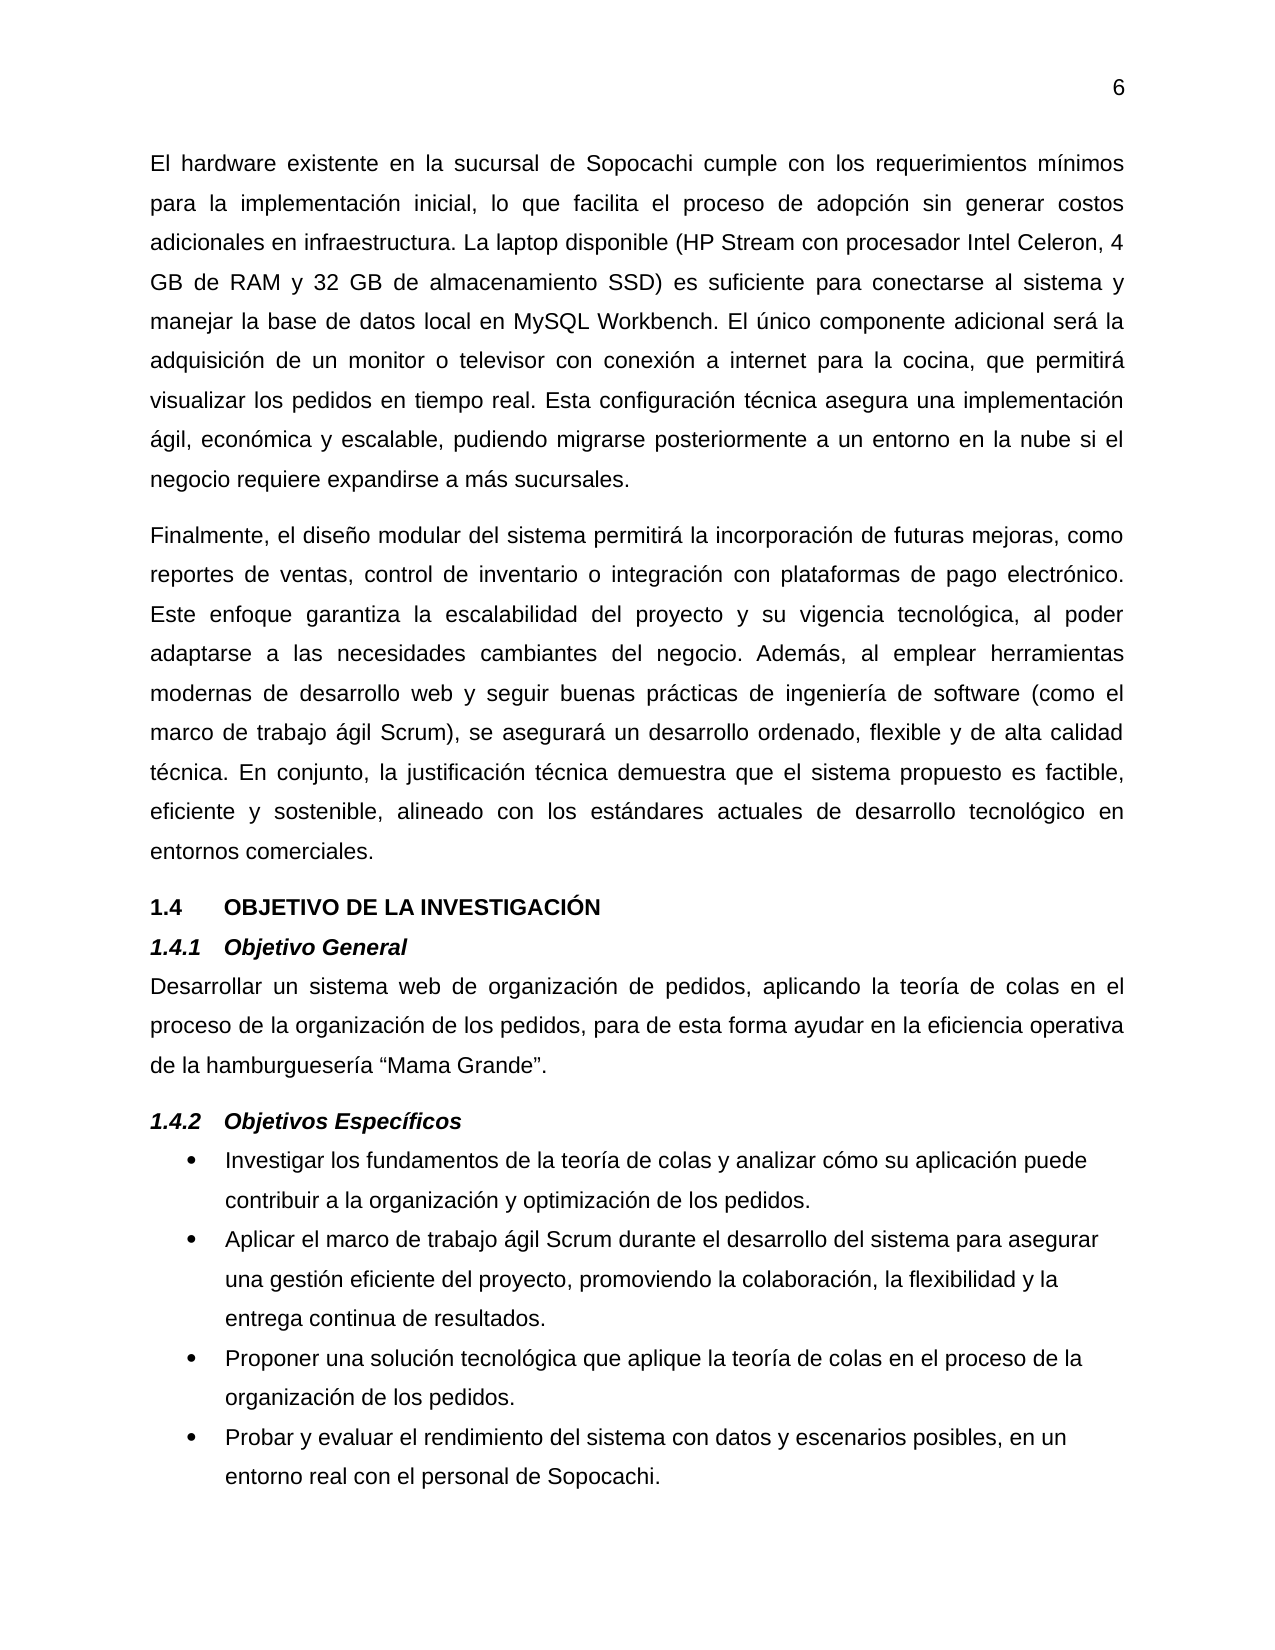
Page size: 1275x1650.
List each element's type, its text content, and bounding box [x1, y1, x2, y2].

list Investigar los fundamentos de la teoría de colas y analizar cómo su aplicación puede contribuir a la organización y optimización de los pedidos. [187, 1147, 1125, 1213]
list Probar y evaluar el rendimiento del sistema con datos y escenarios posibles, en un entorno real con el personal de Sopocachi. [187, 1424, 1125, 1490]
list Aplicar el marco de trabajo ágil Scrum durante el desarrollo del sistema para asegurar una gestión eficiente del proyecto, promoviendo la colaboración, la flexibilidad y la entrega continua de resultados. [187, 1226, 1125, 1332]
subtitle Objetivo General [150, 933, 1125, 960]
text El hardware existente en la sucursal de Sopocachi cumple con los requerimientos mínimos para la implementación inicial, lo que facilita el proceso de adopción sin generar costos adicionales en infraestructura. La laptop disponible (HP Stream con procesador Intel Celeron, 4 GB de RAM y 32 GB de almacenamiento SSD) es suficiente para conectarse al sistema y manejar la base de datos local en MySQL Workbench. El único componente adicional será la adquisición de un monitor o televisor con conexión a internet para la cocina, que permitirá visualizar los pedidos en tiempo real. Esta configuración técnica asegura una implementación ágil, económica y escalable, pudiendo migrarse posteriormente a un entorno en la nube si el negocio requiere expandirse a más sucursales. [150, 150, 1125, 492]
subtitle Objetivos Específicos [150, 1108, 1125, 1134]
subtitle OBJETIVO DE LA INVESTIGACIÓN [150, 894, 1125, 920]
text Finalmente, el diseño modular del sistema permitirá la incorporación de futuras mejoras, como reportes de ventas, control de inventario o integración con plataformas de pago electrónico. Este enfoque garantiza la escalabilidad del proyecto y su vigencia tecnológica, al poder adaptarse a las necesidades cambiantes del negocio. Además, al emplear herramientas modernas de desarrollo web y seguir buenas prácticas de ingeniería de software (como el marco de trabajo ágil Scrum), se asegurará un desarrollo ordenado, flexible y de alta calidad técnica. En conjunto, la justificación técnica demuestra que el sistema propuesto es factible, eficiente y sostenible, alineado con los estándares actuales de desarrollo tecnológico en entornos comerciales. [150, 522, 1125, 864]
list Proponer una solución tecnológica que aplique la teoría de colas en el proceso de la organización de los pedidos. [187, 1345, 1125, 1411]
text Desarrollar un sistema web de organización de pedidos, aplicando la teoría de colas en el proceso de la organización de los pedidos, para de esta forma ayudar en la eficiencia operativa de la hamburguesería “Mama Grande”. [150, 973, 1125, 1078]
